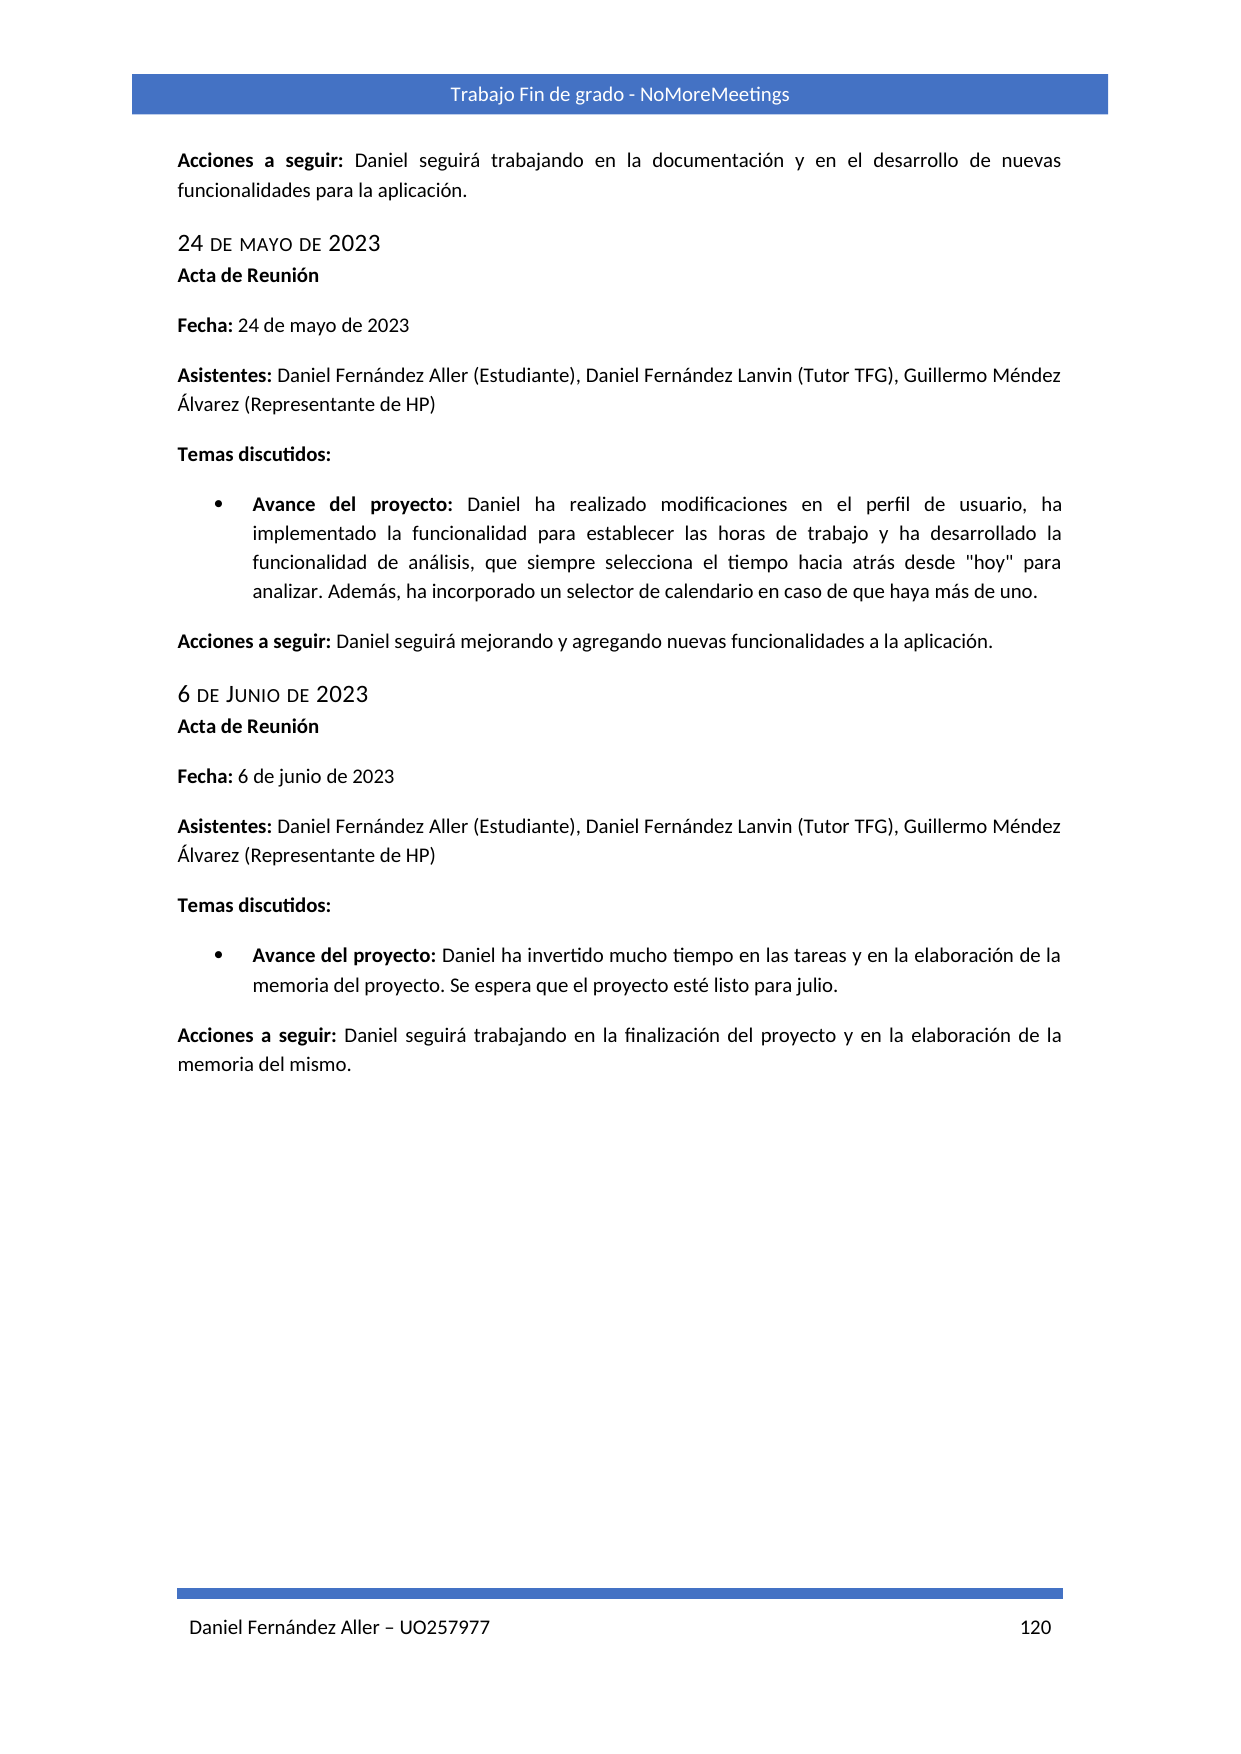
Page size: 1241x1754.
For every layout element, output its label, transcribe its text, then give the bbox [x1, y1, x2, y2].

text Acciones a seguir: Daniel seguirá trabajando en la finalización del proyecto y en la elaboración de la memoria del mismo. [177, 1022, 1063, 1076]
subtitle 6 de Junio de 2023 [177, 678, 1063, 709]
text Temas discutidos: [177, 893, 1063, 918]
text Acta de Reunión [177, 713, 1063, 739]
list Avance del proyecto: Daniel ha realizado modificaciones en el perfil de usuario, ha implementado la funcionalidad para establecer las horas de trabajo y ha desarrollado la funcionalidad de análisis, que siempre selecciona el tiempo hacia atrás desde "hoy" para analizar. Además, ha incorporado un selector de calendario en caso de que haya más de uno. [215, 491, 1063, 604]
text Acta de Reunión [177, 262, 1063, 287]
list Avance del proyecto: Daniel ha invertido mucho tiempo en las tareas y en la elaboración de la memoria del proyecto. Se espera que el proyecto esté listo para julio. [215, 943, 1063, 997]
text Acciones a seguir: Daniel seguirá trabajando en la documentación y en el desarrollo de nuevas funcionalidades para la aplicación. [177, 148, 1063, 202]
text Asistentes: Daniel Fernández Aller (Estudiante), Daniel Fernández Lanvin (Tutor TFG), Guillermo Méndez Álvarez (Representante de HP) [177, 362, 1063, 416]
text Fecha: 6 de junio de 2023 [177, 763, 1063, 789]
text Temas discutidos: [177, 441, 1063, 466]
subtitle 24 de mayo de 2023 [177, 227, 1063, 257]
text Asistentes: Daniel Fernández Aller (Estudiante), Daniel Fernández Lanvin (Tutor TFG), Guillermo Méndez Álvarez (Representante de HP) [177, 813, 1063, 868]
text Fecha: 24 de mayo de 2023 [177, 312, 1063, 337]
text Acciones a seguir: Daniel seguirá mejorando y agregando nuevas funcionalidades a la aplicación. [177, 628, 1063, 654]
